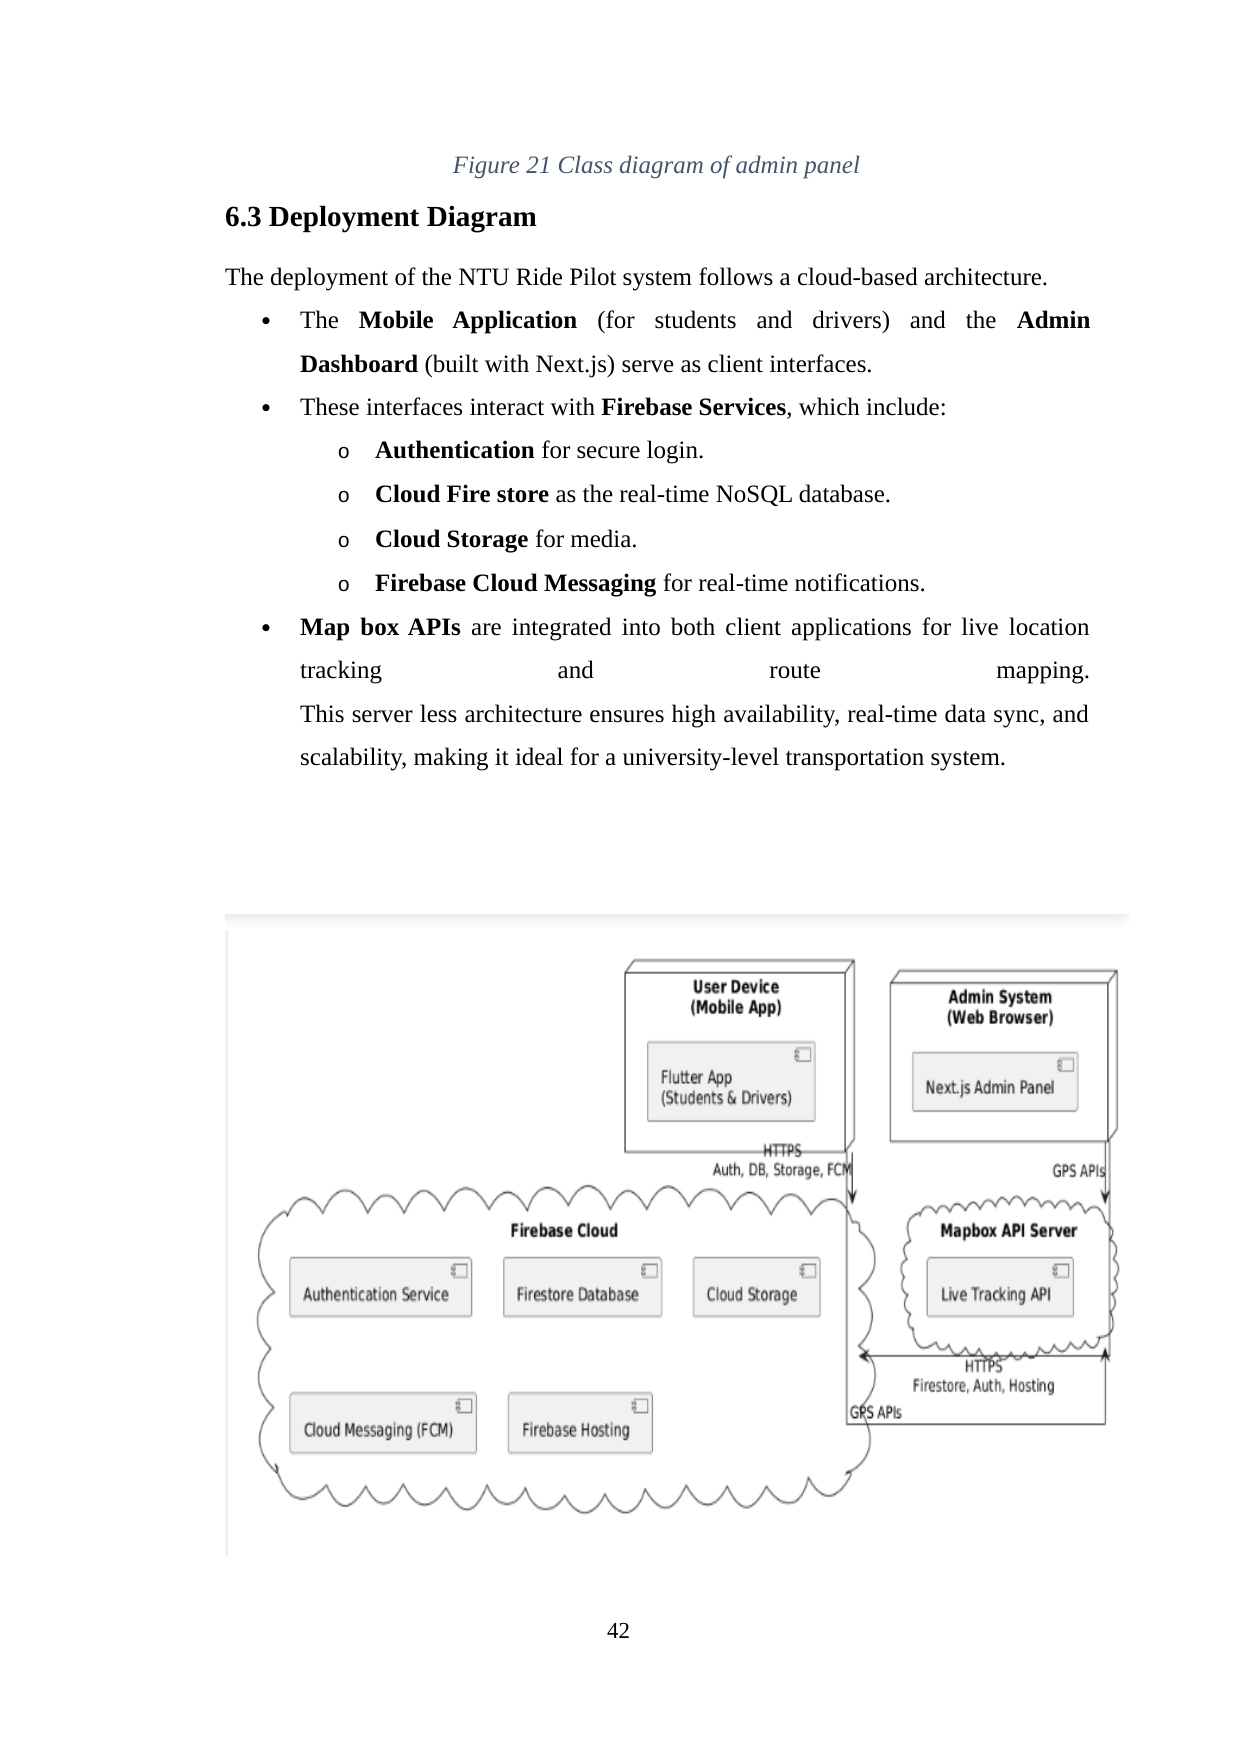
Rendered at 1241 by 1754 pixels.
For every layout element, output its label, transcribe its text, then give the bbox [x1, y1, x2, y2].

text Figure 21 Class diagram of admin panel [225, 150, 1090, 179]
list Cloud Storage for media. [337, 524, 1090, 553]
text The deployment of the NTU Ride Pilot system follows a cloud-based architecture. [225, 262, 1090, 291]
subtitle 6.3 Deployment Diagram [225, 199, 1090, 233]
picture [225, 914, 1130, 1557]
list These interfaces interact with Firebase Services, which include: [262, 392, 1090, 421]
list Map box APIs are integrated into both client applications for live location tracking and route mapping. This server less architecture ensures high availability, real-time data sync, and scalability, making it ideal for a university-level transportation system. [262, 612, 1090, 771]
list The Mobile Application (for students and drivers) and the Admin Dashboard (built with Next.js) serve as client interfaces. [262, 306, 1090, 377]
list Firebase Cloud Messaging for real-time notifications. [337, 568, 1090, 598]
list Authentication for secure login. [337, 435, 1090, 464]
list Cloud Fire store as the real-time NoSQL database. [337, 479, 1090, 509]
